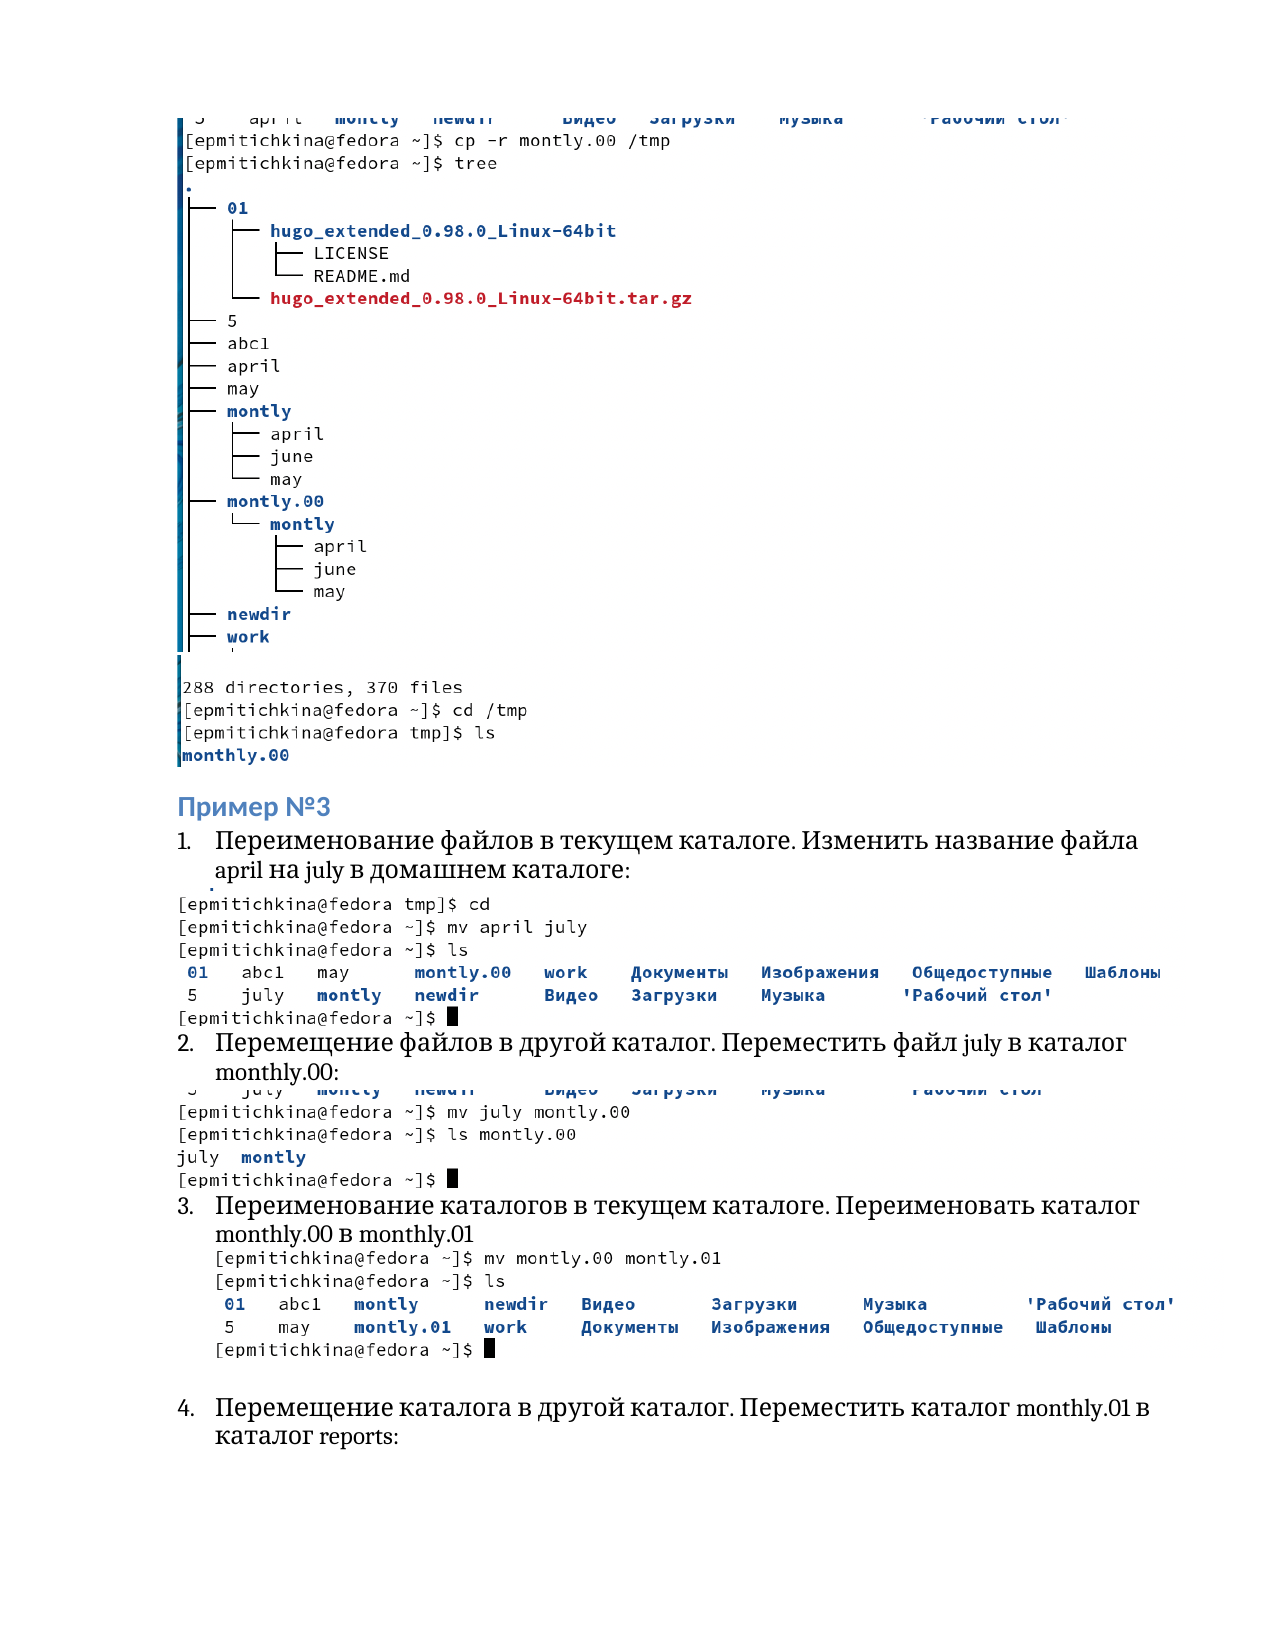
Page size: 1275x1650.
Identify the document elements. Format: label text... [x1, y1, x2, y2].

subtitle Пример №3 [177, 788, 1186, 823]
picture [177, 888, 1187, 1026]
picture [177, 118, 1187, 652]
list Переименование файлов в текущем каталоге. Изменить название файла april на july в домашнем каталоге: [177, 827, 1186, 885]
list Перемещение файлов в другой каталог. Переместить файл july в каталог monthly.00: [177, 1029, 1186, 1087]
picture [177, 655, 1187, 767]
picture [214, 1249, 1224, 1358]
picture [177, 1090, 1187, 1188]
list Перемещение каталога в другой каталог. Переместить каталог monthly.01 в каталог reports: [177, 1393, 1186, 1451]
